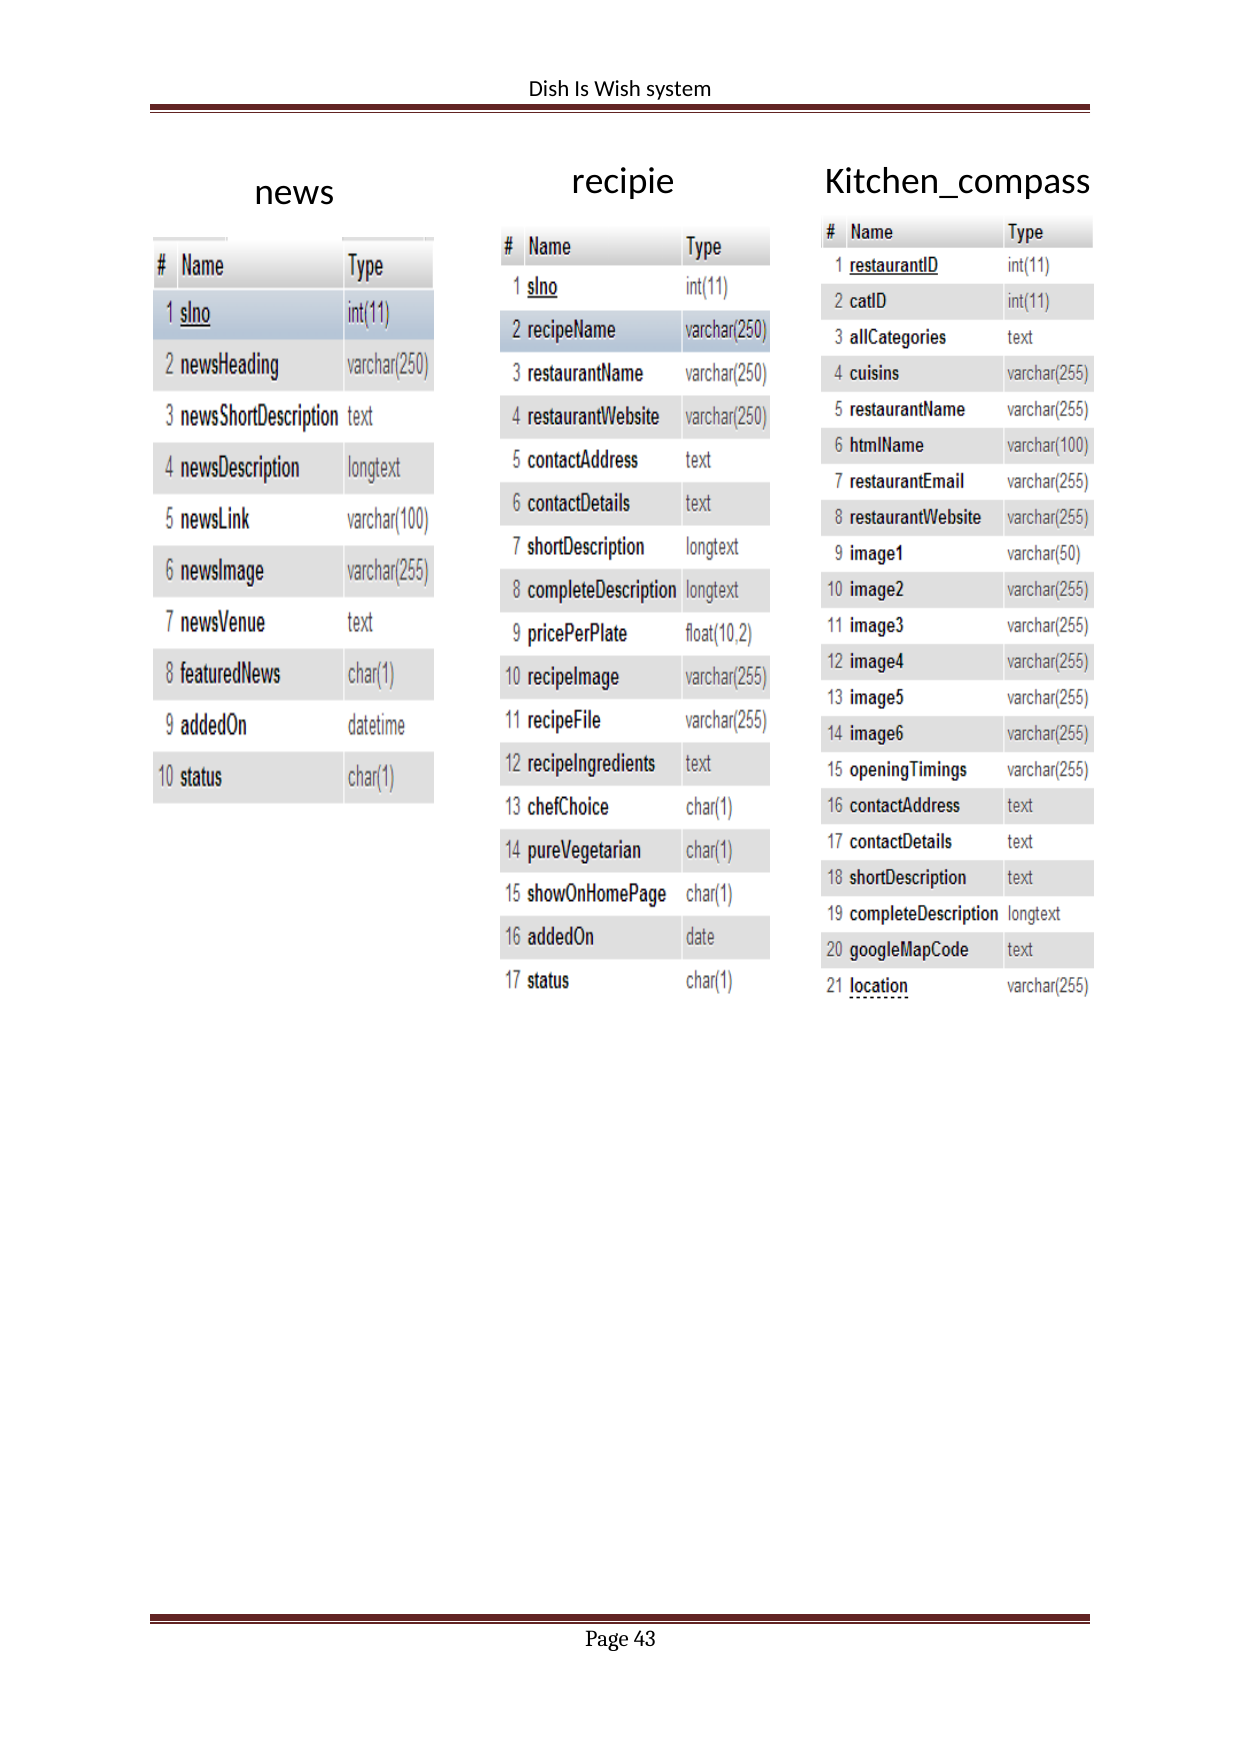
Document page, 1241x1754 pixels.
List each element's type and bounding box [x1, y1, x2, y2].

picture [500, 226, 770, 1003]
picture [153, 237, 434, 806]
picture [821, 215, 1094, 1003]
